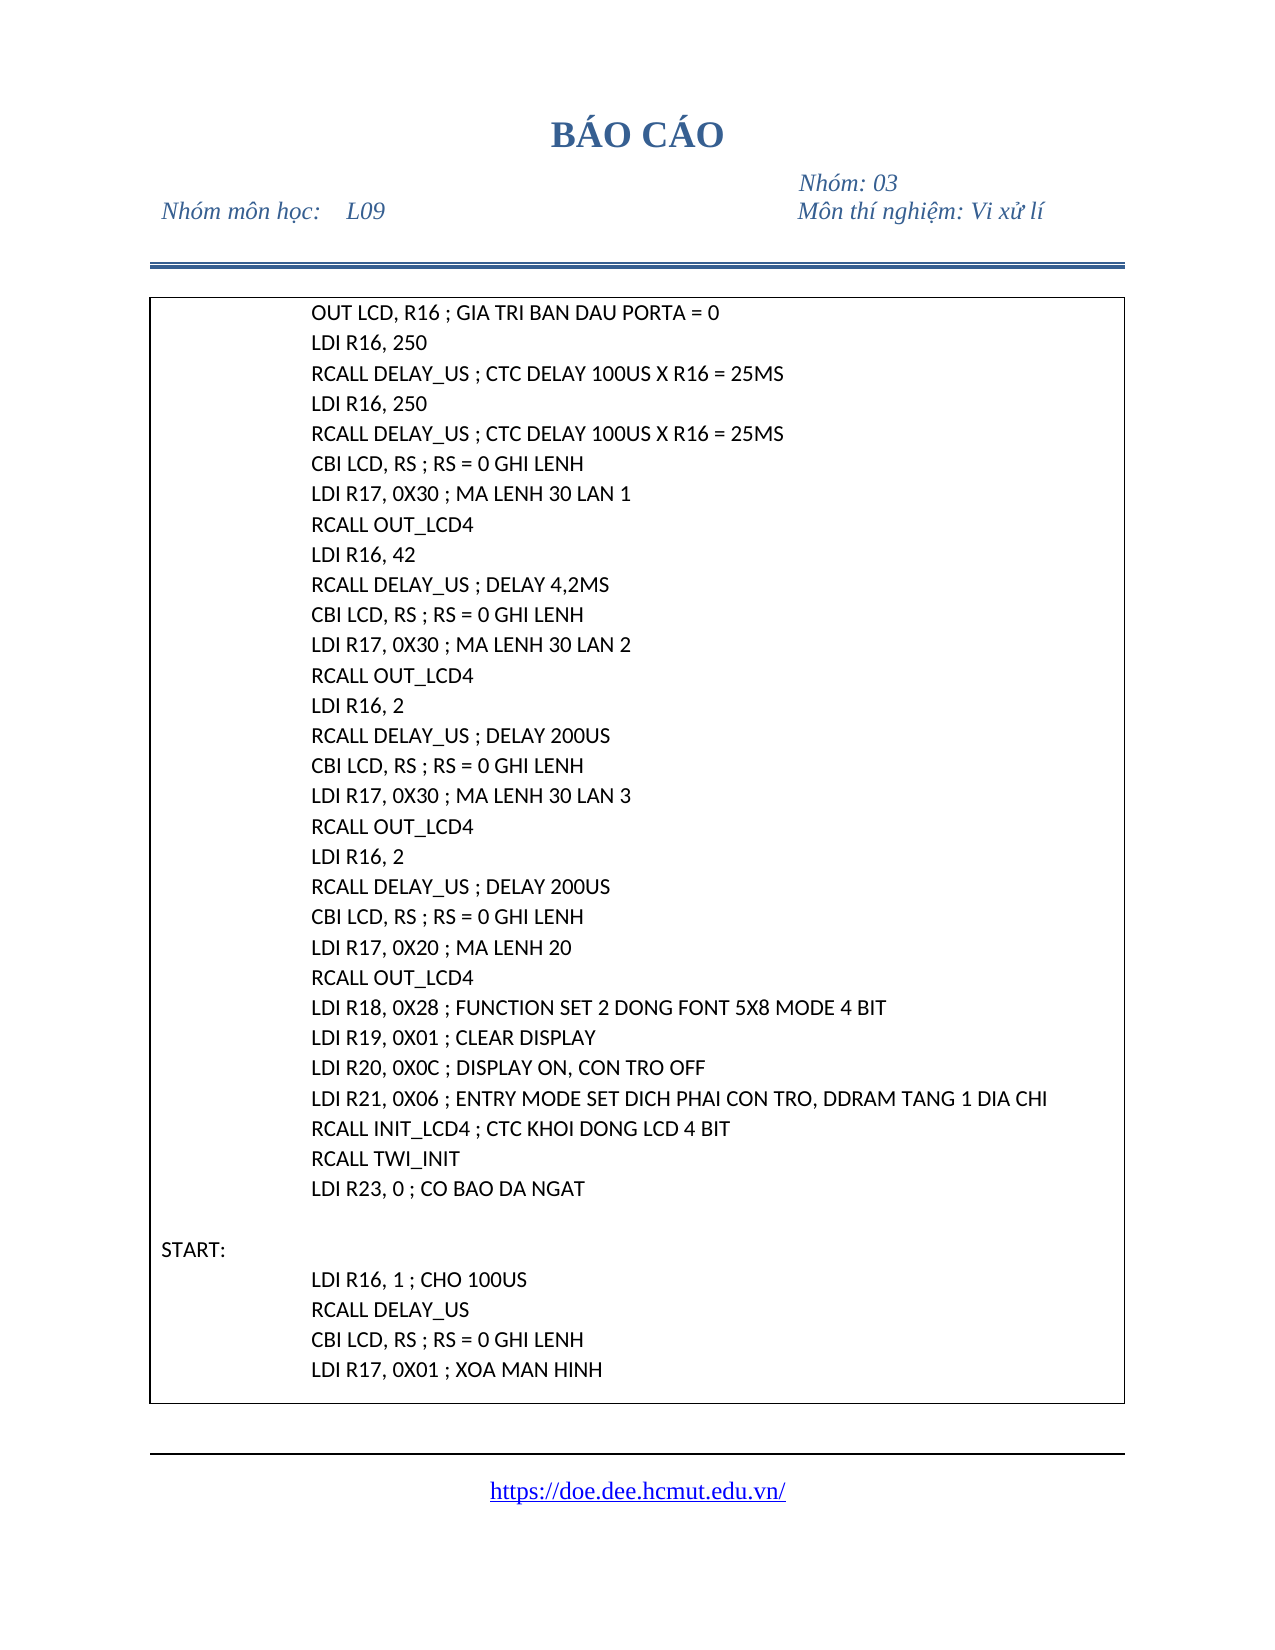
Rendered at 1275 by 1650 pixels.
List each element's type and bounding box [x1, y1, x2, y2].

table_header [151, 298, 1124, 1403]
